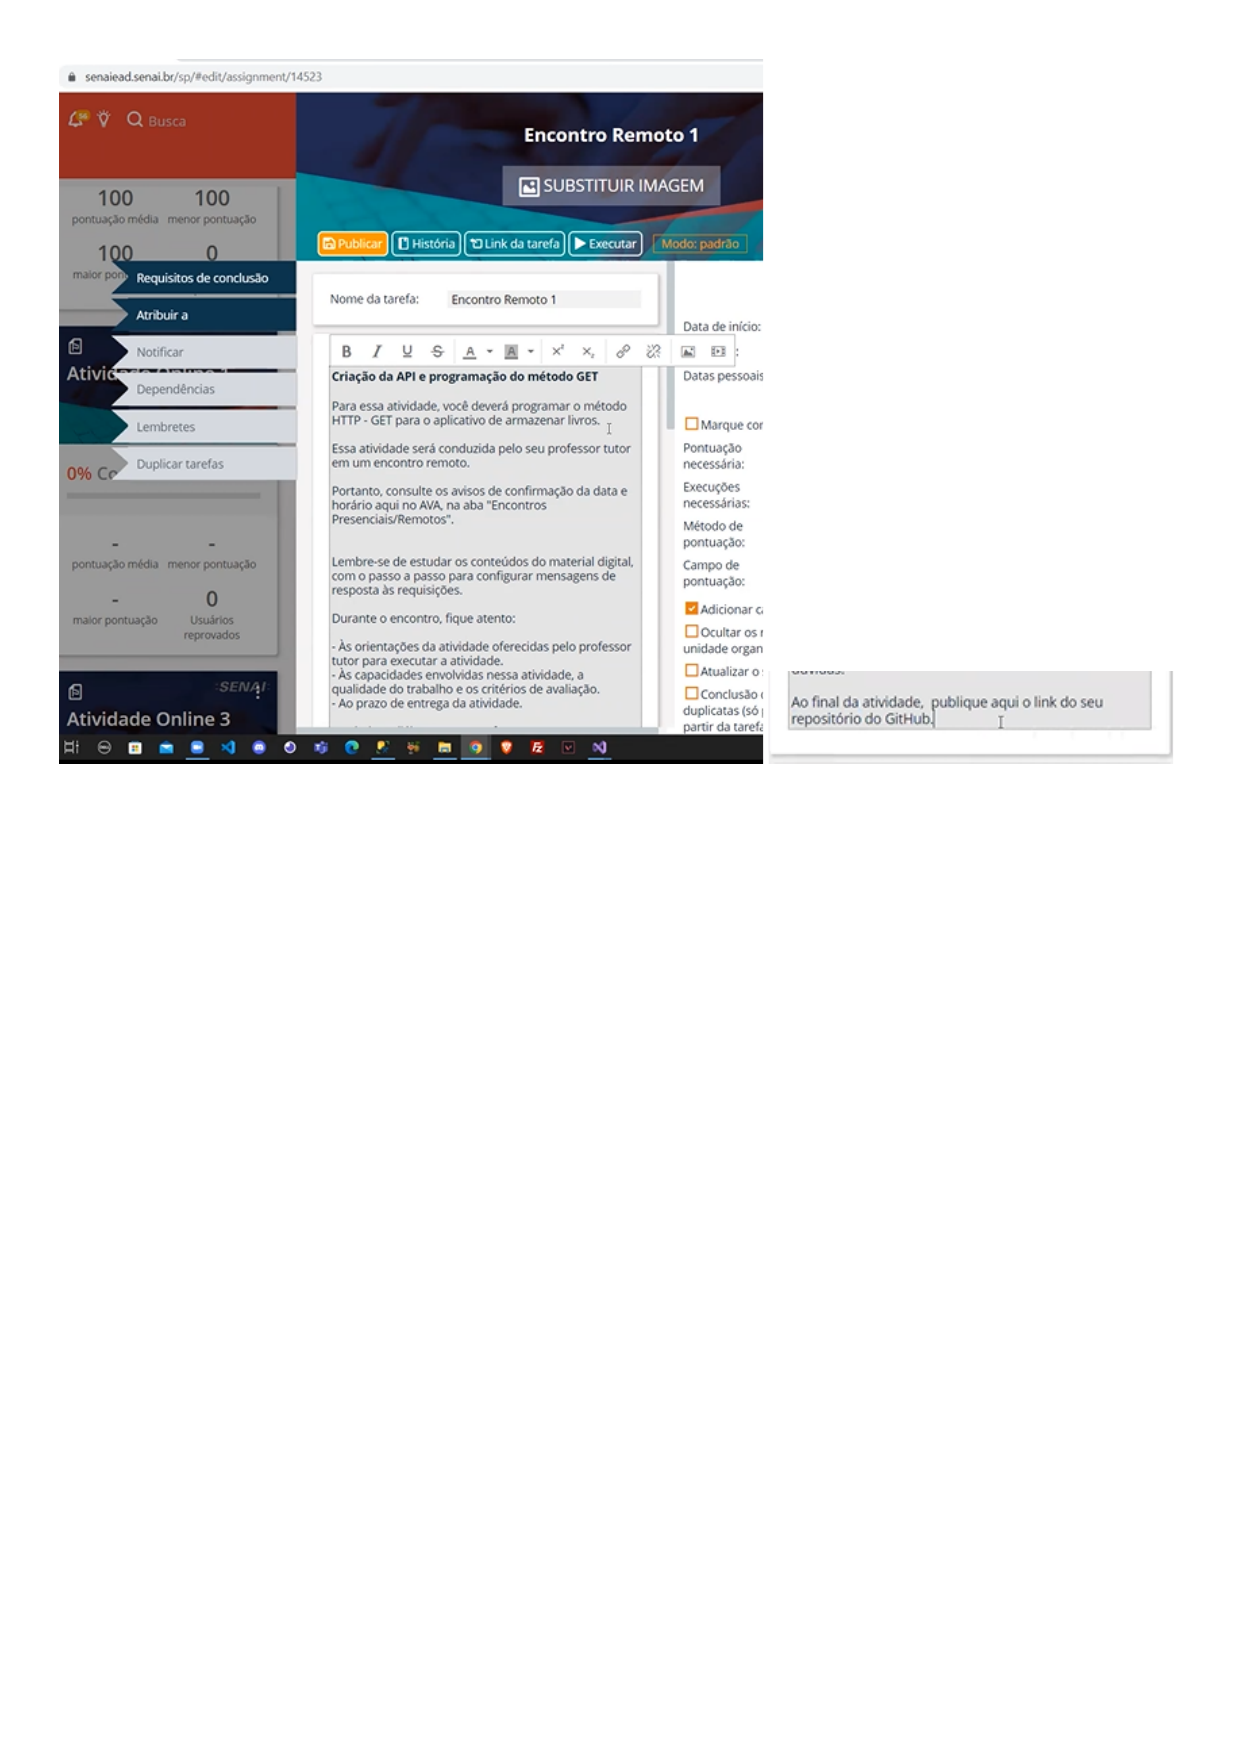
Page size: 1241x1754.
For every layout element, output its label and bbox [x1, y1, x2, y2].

picture [768, 671, 1174, 764]
picture [59, 59, 764, 764]
